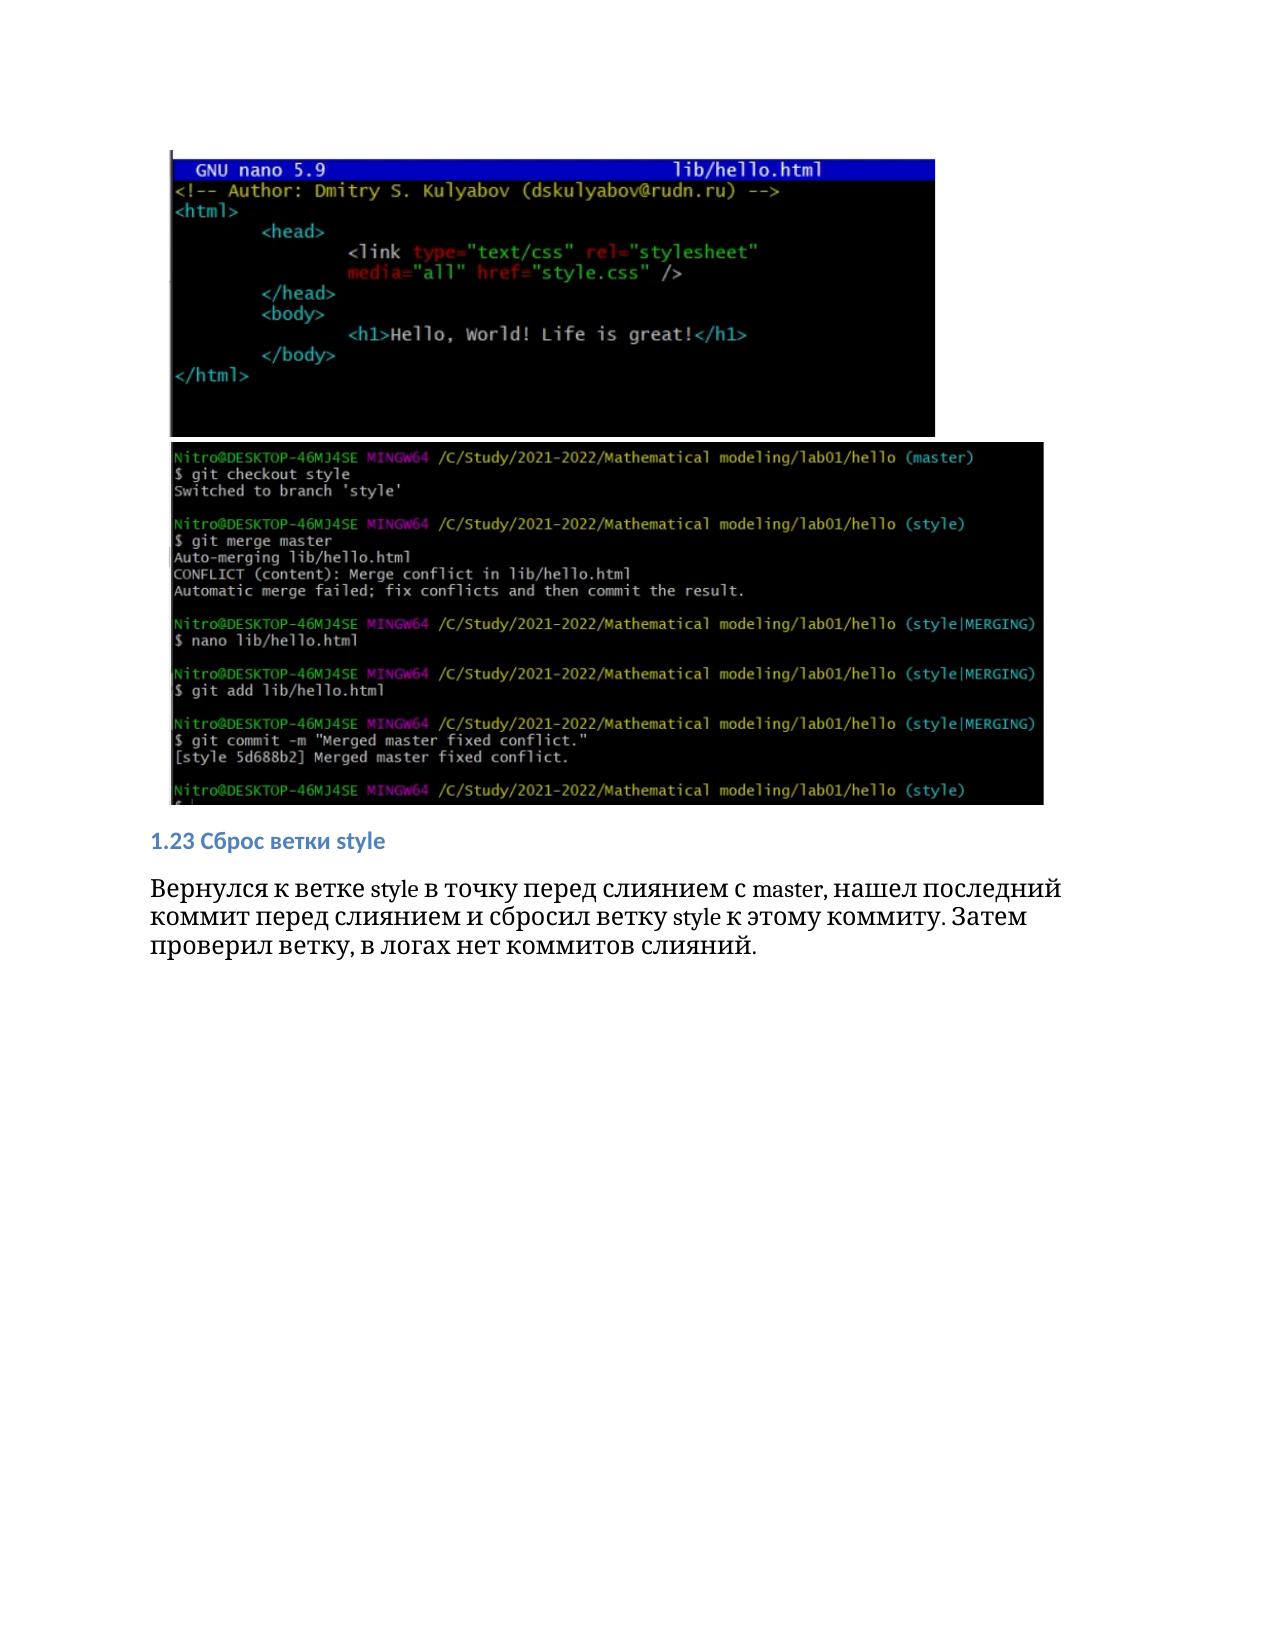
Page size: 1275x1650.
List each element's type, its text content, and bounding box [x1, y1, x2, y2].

picture [168, 442, 1044, 805]
subtitle 1.23 Сброс ветки style [150, 825, 1125, 856]
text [150, 150, 1125, 804]
text Вернулся к ветке style в точку перед слиянием с master, нашел последний коммит перед слиянием и сбросил ветку style к этому коммиту. Затем проверил ветку, в логах нет коммитов слияний. [150, 874, 1125, 961]
picture [168, 150, 936, 437]
